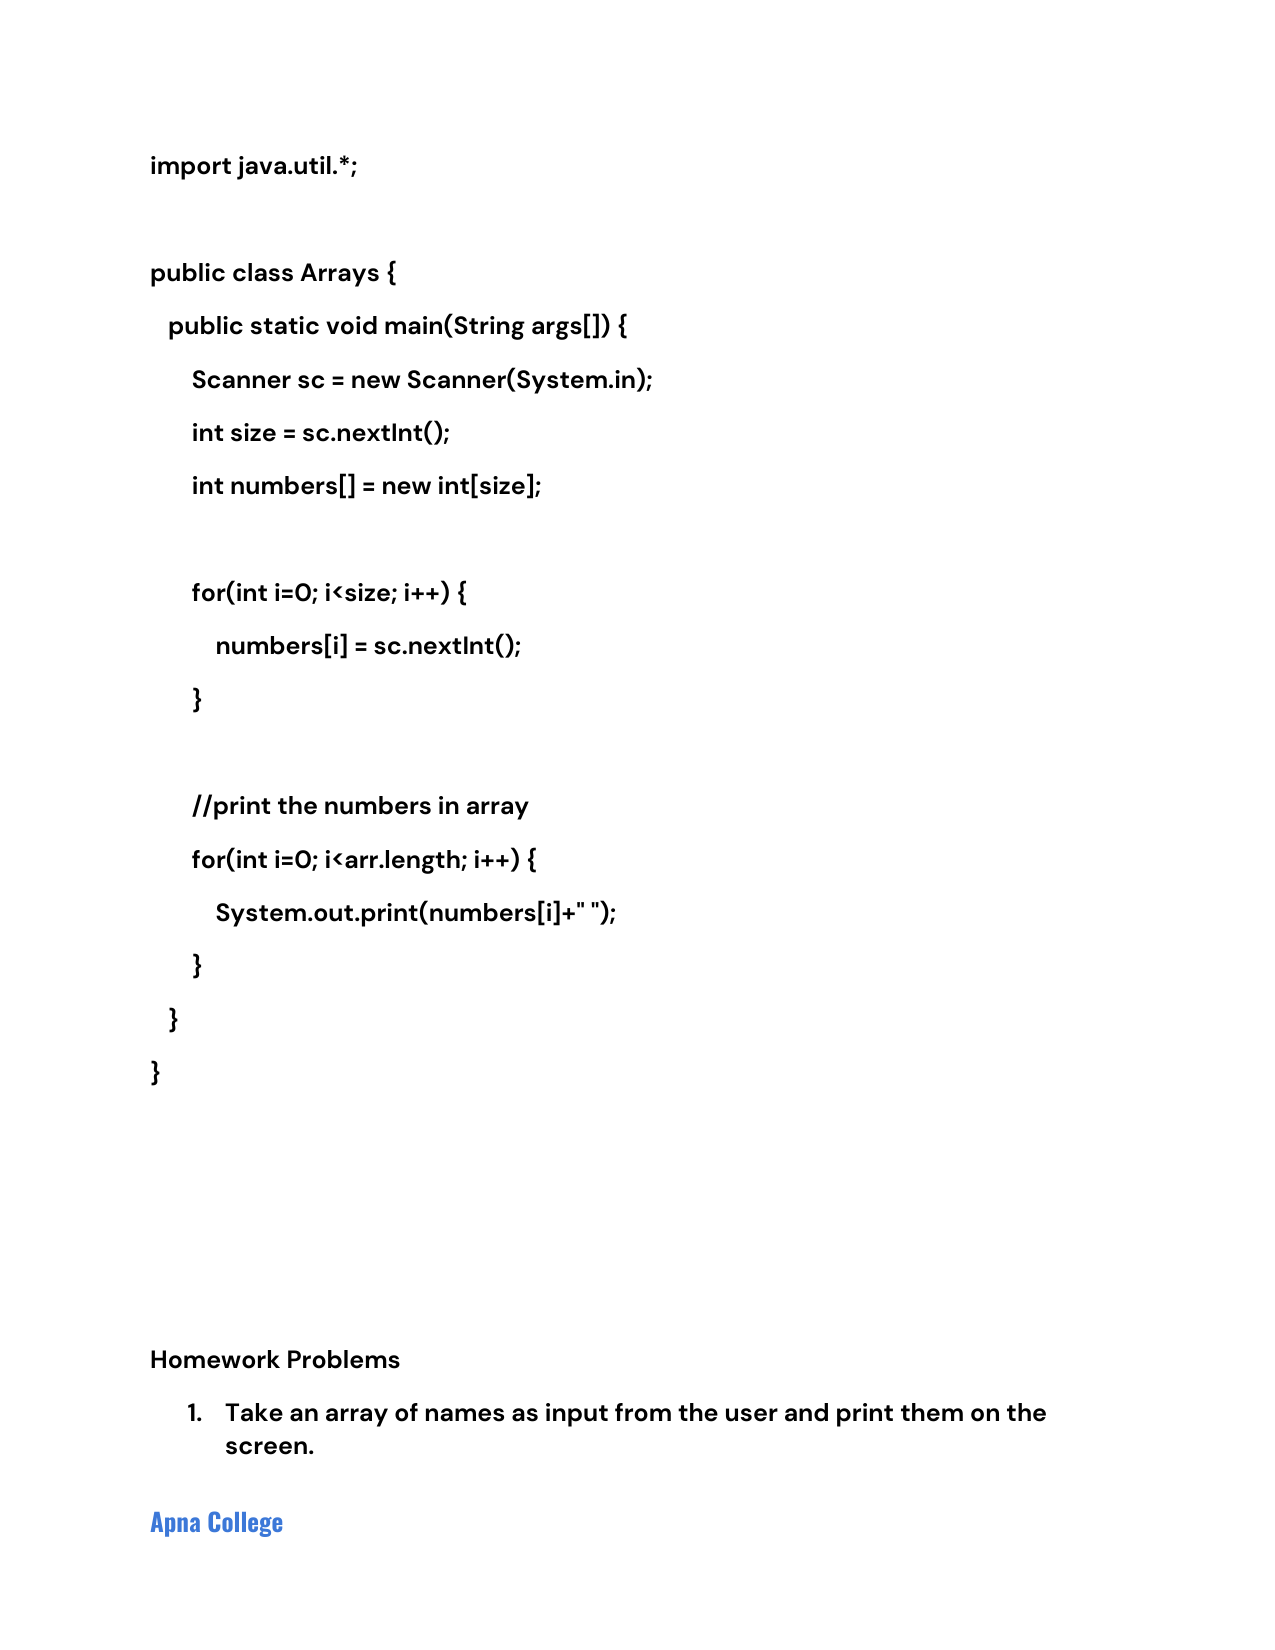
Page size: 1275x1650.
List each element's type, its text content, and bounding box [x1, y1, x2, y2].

text public static void main(String args[]) { [150, 310, 1125, 342]
text } [150, 683, 1125, 716]
text for(int i=0; i<arr.length; i++) { [150, 843, 1125, 876]
text int size = sc.nextInt(); [150, 417, 1125, 449]
text public class Arrays { [150, 257, 1125, 289]
text System.out.print(numbers[i]+" "); [150, 897, 1125, 929]
text import java.util.*; [150, 150, 1125, 182]
text for(int i=0; i<size; i++) { [150, 577, 1125, 609]
text int numbers[] = new int[size]; [150, 470, 1125, 502]
text } [150, 950, 1125, 982]
text Homework Problems [150, 1343, 1125, 1376]
text } [150, 1057, 1125, 1089]
text //print the numbers in array [150, 790, 1125, 822]
text numbers[i] = sc.nextInt(); [150, 630, 1125, 662]
text } [150, 1003, 1125, 1036]
list Take an array of names as input from the user and print them on the screen. [187, 1397, 1125, 1462]
text Scanner sc = new Scanner(System.in); [150, 363, 1125, 396]
